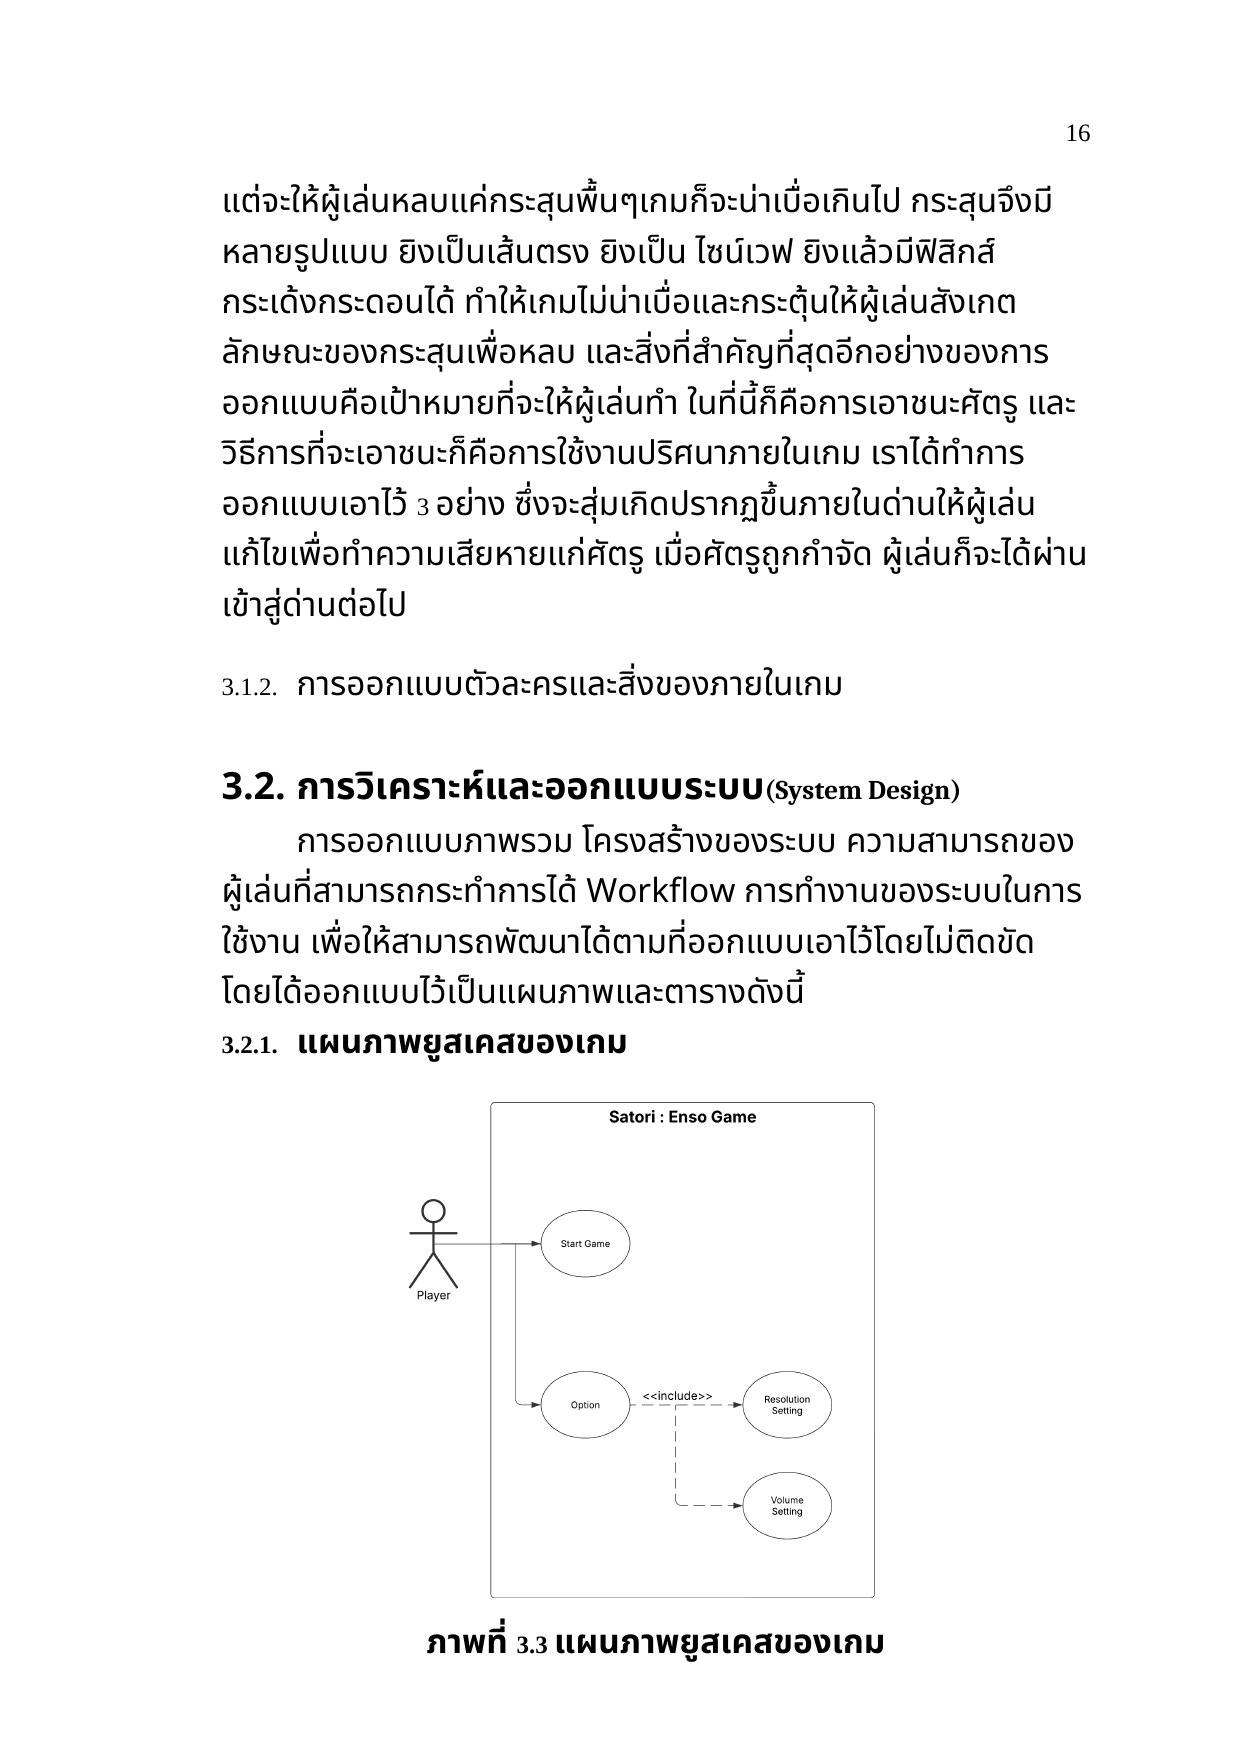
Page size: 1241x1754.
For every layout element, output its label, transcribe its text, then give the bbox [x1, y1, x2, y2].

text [221, 177, 1090, 631]
list แผนภาพยูสเคสของเกม [221, 1018, 1090, 1069]
list การวิเคราะห์และออกแบบระบบ(System Design) [221, 760, 1090, 817]
picture [408, 1102, 903, 1598]
text การออกแบบภาพรวม โครงสร้างของระบบ ความสามารถของผู้เล่นที่สามารถกระทำการได้ Workflow การทำงานของระบบในการใช้งาน เพื่อให้สามารถพัฒนาได้ตามที่ออกแบบเอาไว้โดยไม่ติดขัด โดยได้ออกแบบไว้เป็นแผนภาพและตารางดังนี้ [221, 817, 1090, 1018]
list การออกแบบตัวละครและสิ่งของภายในเกม [221, 660, 1090, 710]
